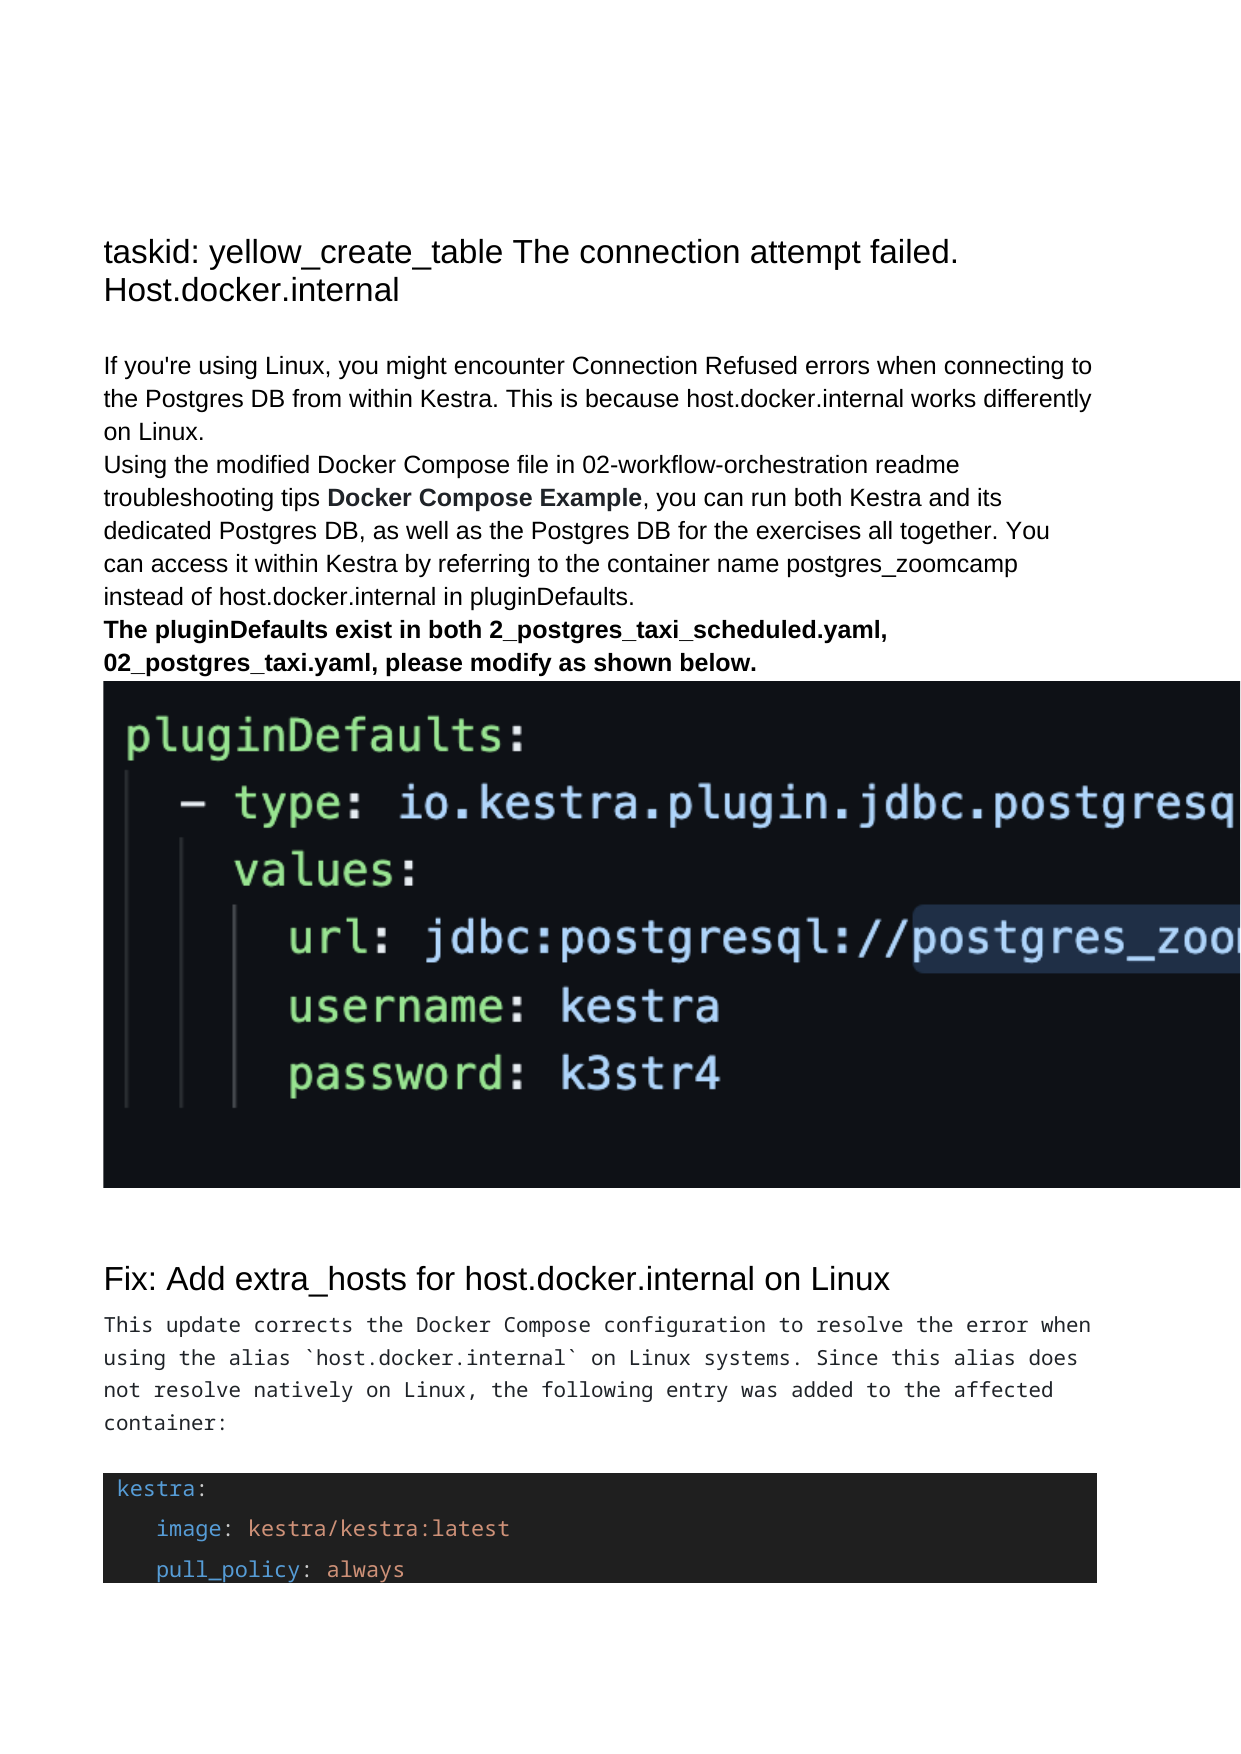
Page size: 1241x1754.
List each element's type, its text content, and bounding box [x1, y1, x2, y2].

text image: kestra/kestra:latest [103, 1513, 1097, 1543]
subtitle taskid: yellow_create_table The connection attempt failed. Host.docker.internal [103, 232, 1097, 308]
text This update corrects the Docker Compose configuration to resolve the error when using the alias `host.docker.internal` on Linux systems. Since this alias does not resolve natively on Linux, the following entry was added to the affected container: [103, 1310, 1097, 1436]
subtitle Fix: Add extra_hosts for host.docker.internal on Linux [103, 1259, 1097, 1298]
picture [103, 681, 1241, 1188]
text If you're using Linux, you might encounter Connection Refused errors when connecting to the Postgres DB from within Kestra. This is because host.docker.internal works differently on Linux. [103, 351, 1097, 446]
text kestra: [103, 1473, 1097, 1503]
text The pluginDefaults exist in both 2_postgres_taxi_scheduled.yaml, 02_postgres_taxi.yaml, please modify as shown below. [103, 615, 1097, 677]
text pull_policy: always [103, 1554, 1097, 1583]
text Using the modified Docker Compose file in 02-workflow-orchestration readme troubleshooting tips Docker Compose Example, you can run both Kestra and its dedicated Postgres DB, as well as the Postgres DB for the exercises all together. You can access it within Kestra by referring to the container name postgres_zoomcamp instead of host.docker.internal in pluginDefaults. [103, 450, 1097, 611]
